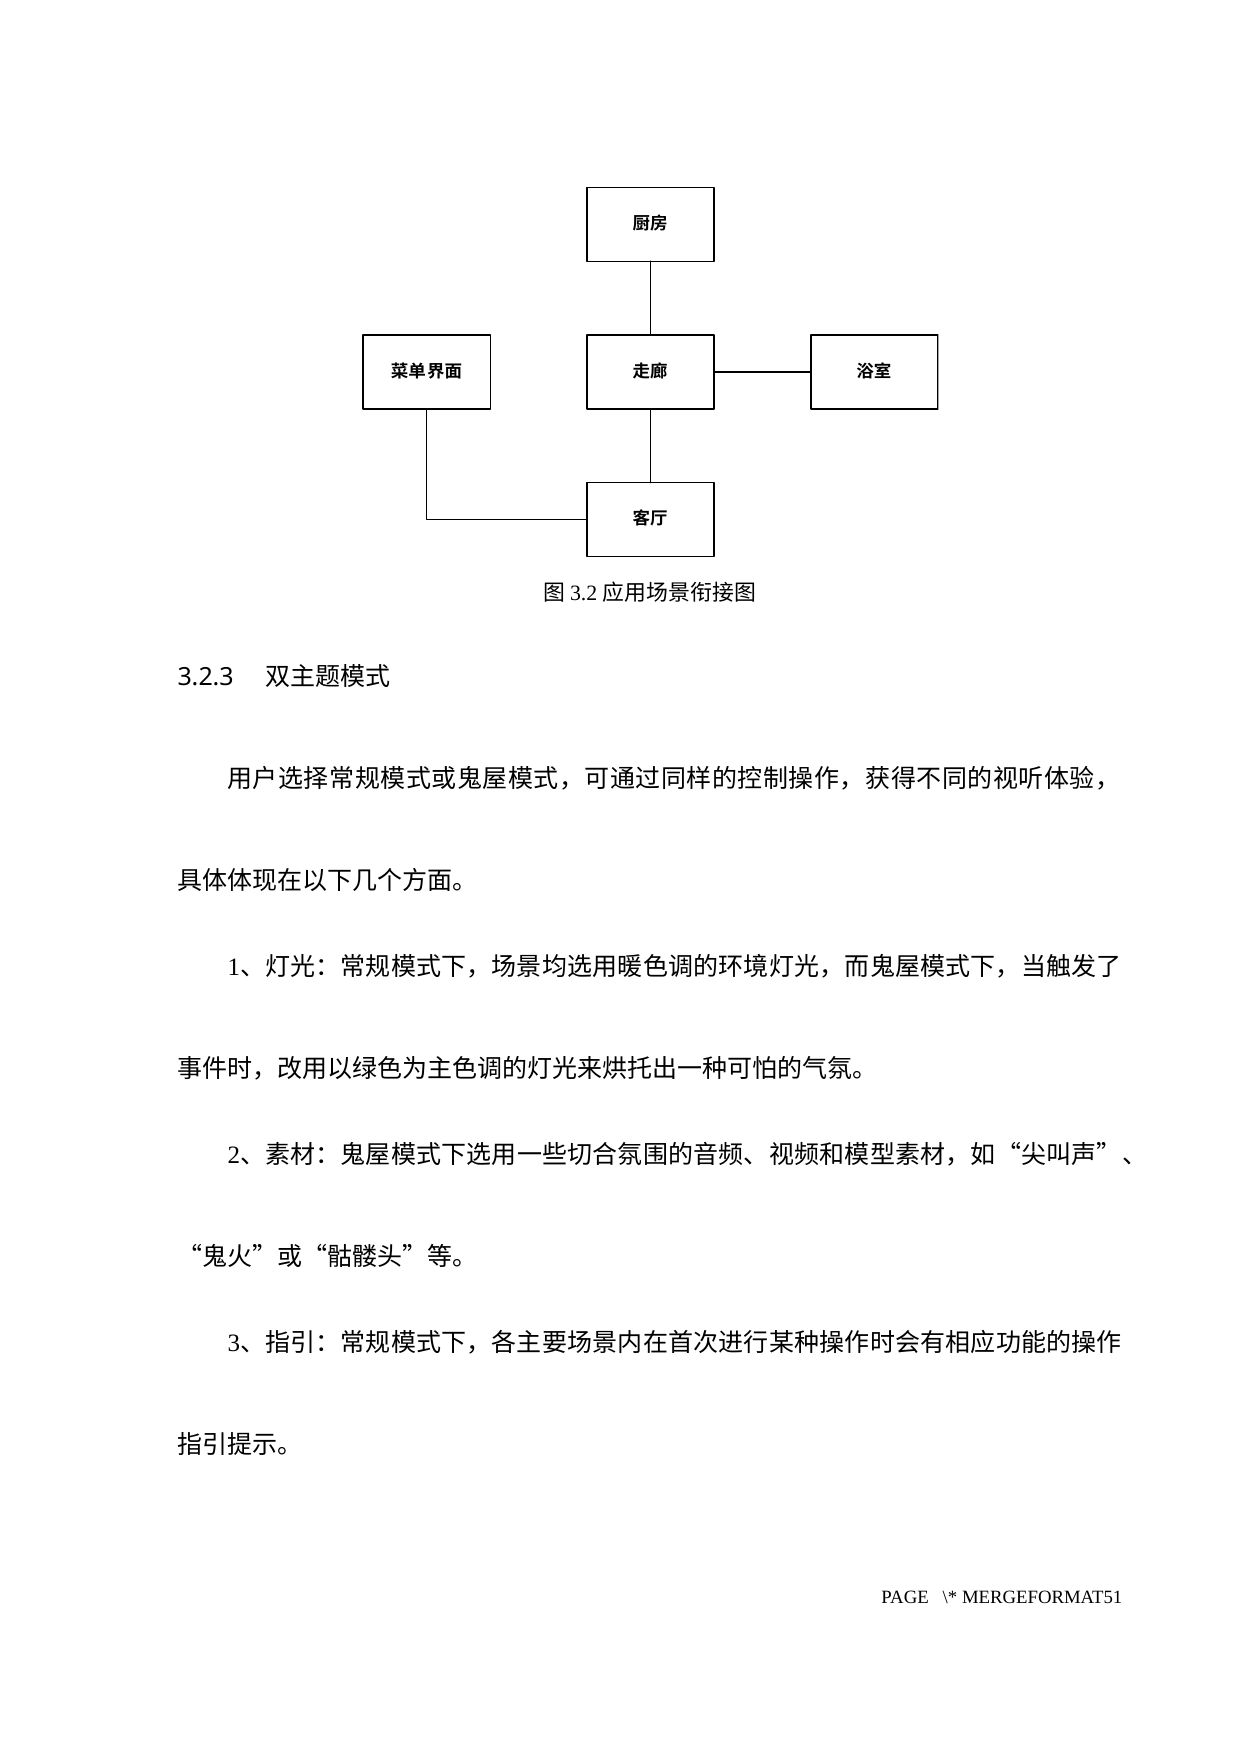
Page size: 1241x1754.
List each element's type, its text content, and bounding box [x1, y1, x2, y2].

text 图3.2 应用场景衔接图 [177, 573, 1122, 607]
list 素材：鬼屋模式下选用一些切合氛围的音频、视频和模型素材，如“尖叫声”、“鬼火”或“骷髅头”等。 [177, 1119, 1122, 1289]
text 用户选择常规模式或鬼屋模式，可通过同样的控制操作，获得不同的视听体验，具体体现在以下几个方面。 [177, 743, 1122, 913]
subtitle 双主题模式 [177, 640, 1122, 708]
list 灯光：常规模式下，场景均选用暖色调的环境灯光，而鬼屋模式下，当触发了事件时，改用以绿色为主色调的灯光来烘托出一种可怕的气氛。 [177, 931, 1122, 1101]
list 指引：常规模式下，各主要场景内在首次进行某种操作时会有相应功能的操作指引提示。 [177, 1307, 1122, 1477]
